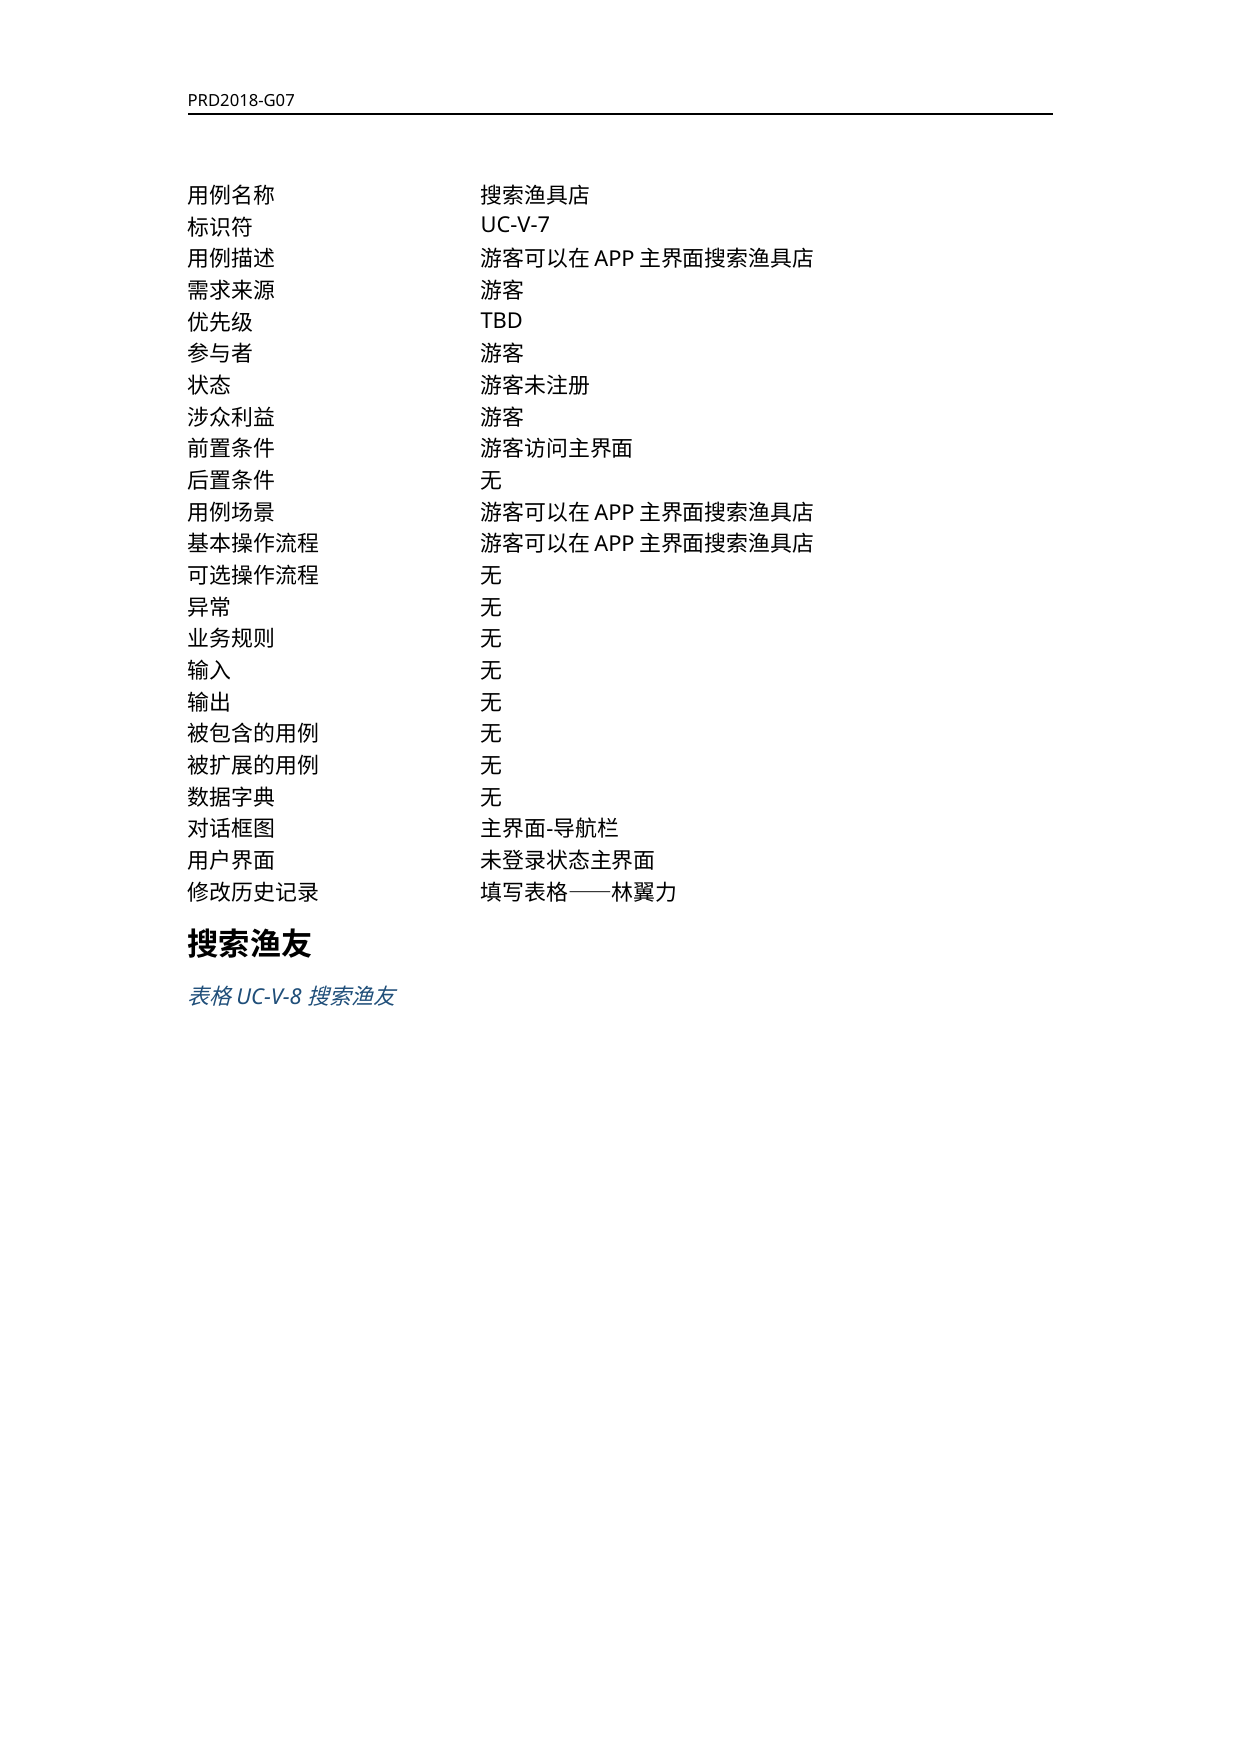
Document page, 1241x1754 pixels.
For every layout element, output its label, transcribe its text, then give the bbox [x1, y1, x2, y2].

subtitle 表格 UC-V-8 搜索渔友 [187, 979, 1053, 1011]
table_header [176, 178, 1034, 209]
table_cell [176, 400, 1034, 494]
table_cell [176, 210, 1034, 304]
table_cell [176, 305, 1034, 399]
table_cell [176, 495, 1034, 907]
